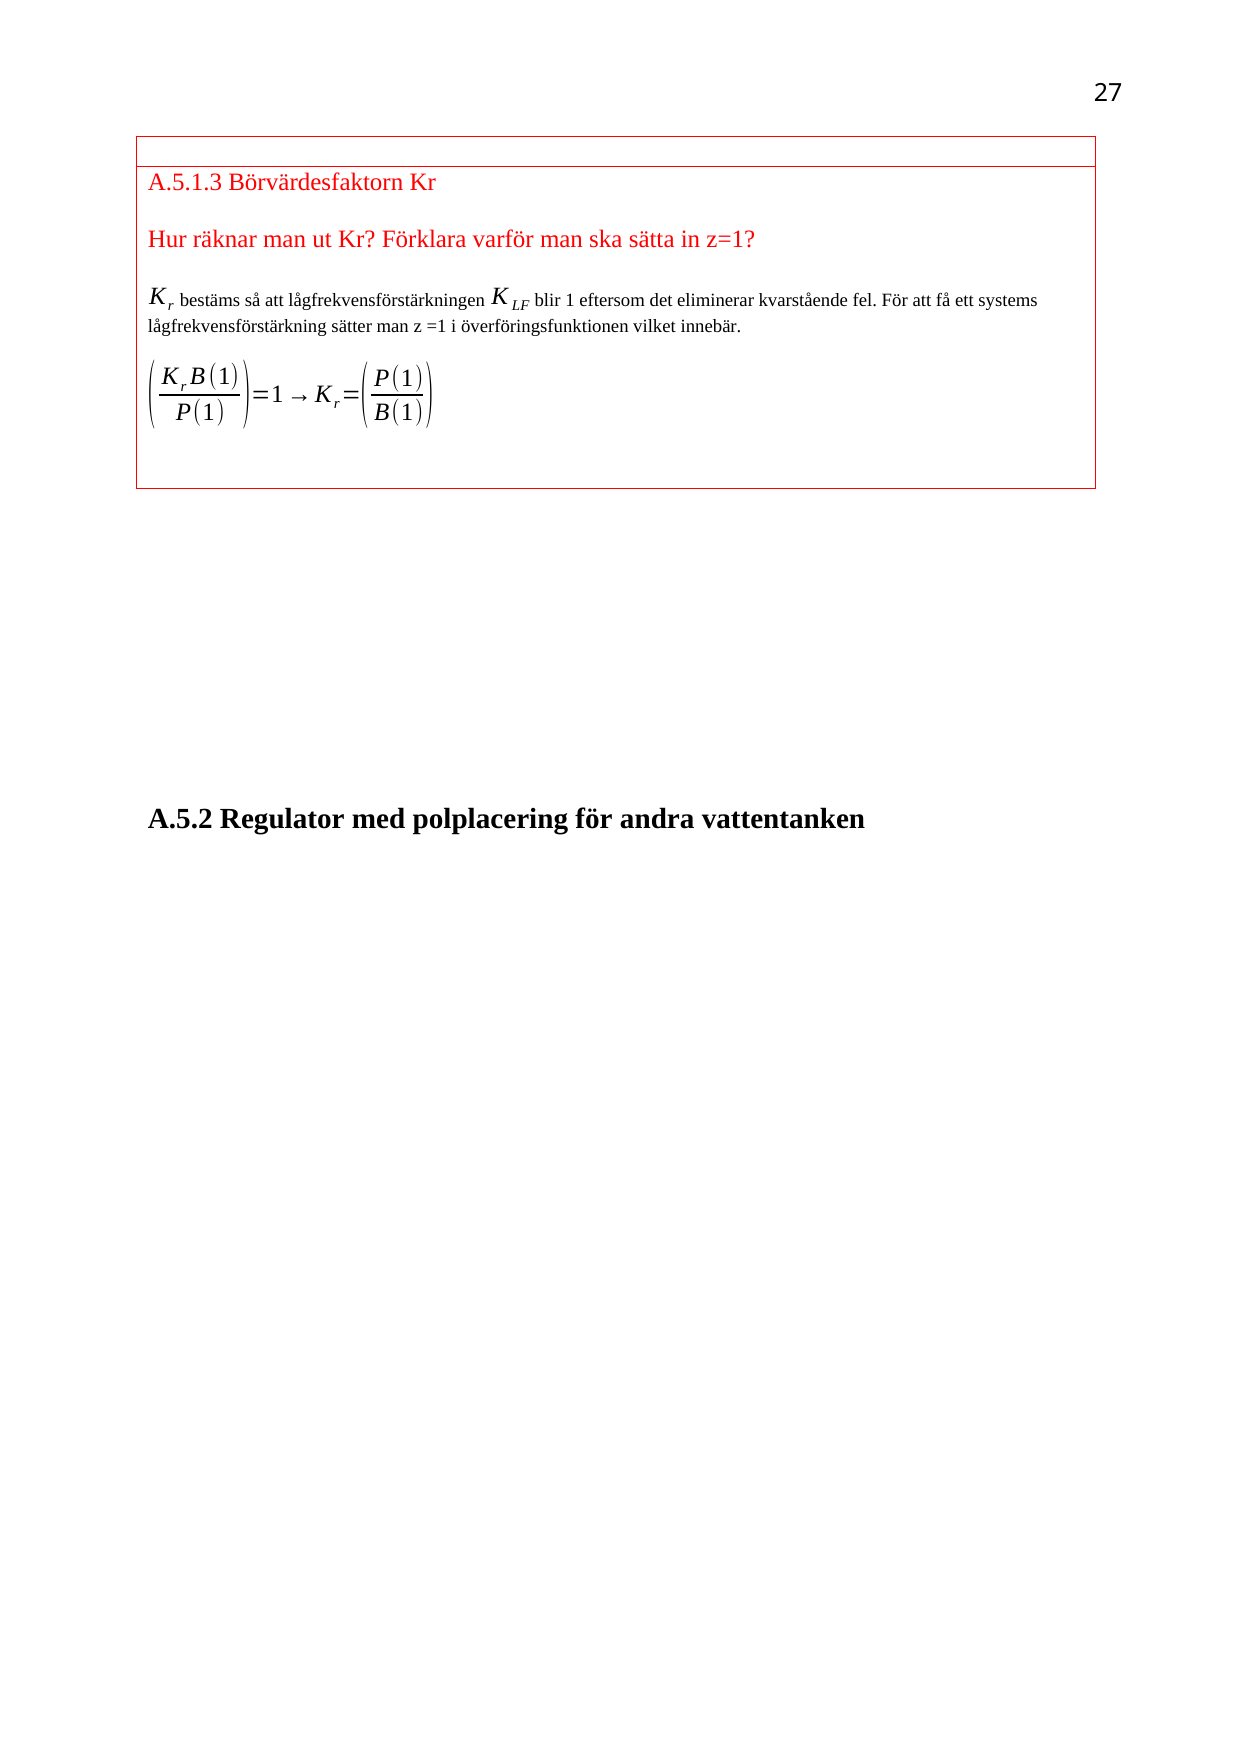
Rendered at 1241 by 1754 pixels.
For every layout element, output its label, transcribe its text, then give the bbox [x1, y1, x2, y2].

table_cell A.5.1.3 Börvärdesfaktorn Kr Hur räknar man ut Kr? Förklara varför man ska sätta in z=1? bestäms så att lågfrekvensförstärkningen blir 1 eftersom det eliminerar kvarstående fel. För att få ett systems lågfrekvensförstärkning sätter man z =1 i överföringsfunktionen vilket innebär. [137, 167, 1095, 488]
subtitle A.5.2 Regulator med polplacering för andra vattentanken [148, 802, 1092, 835]
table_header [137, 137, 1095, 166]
